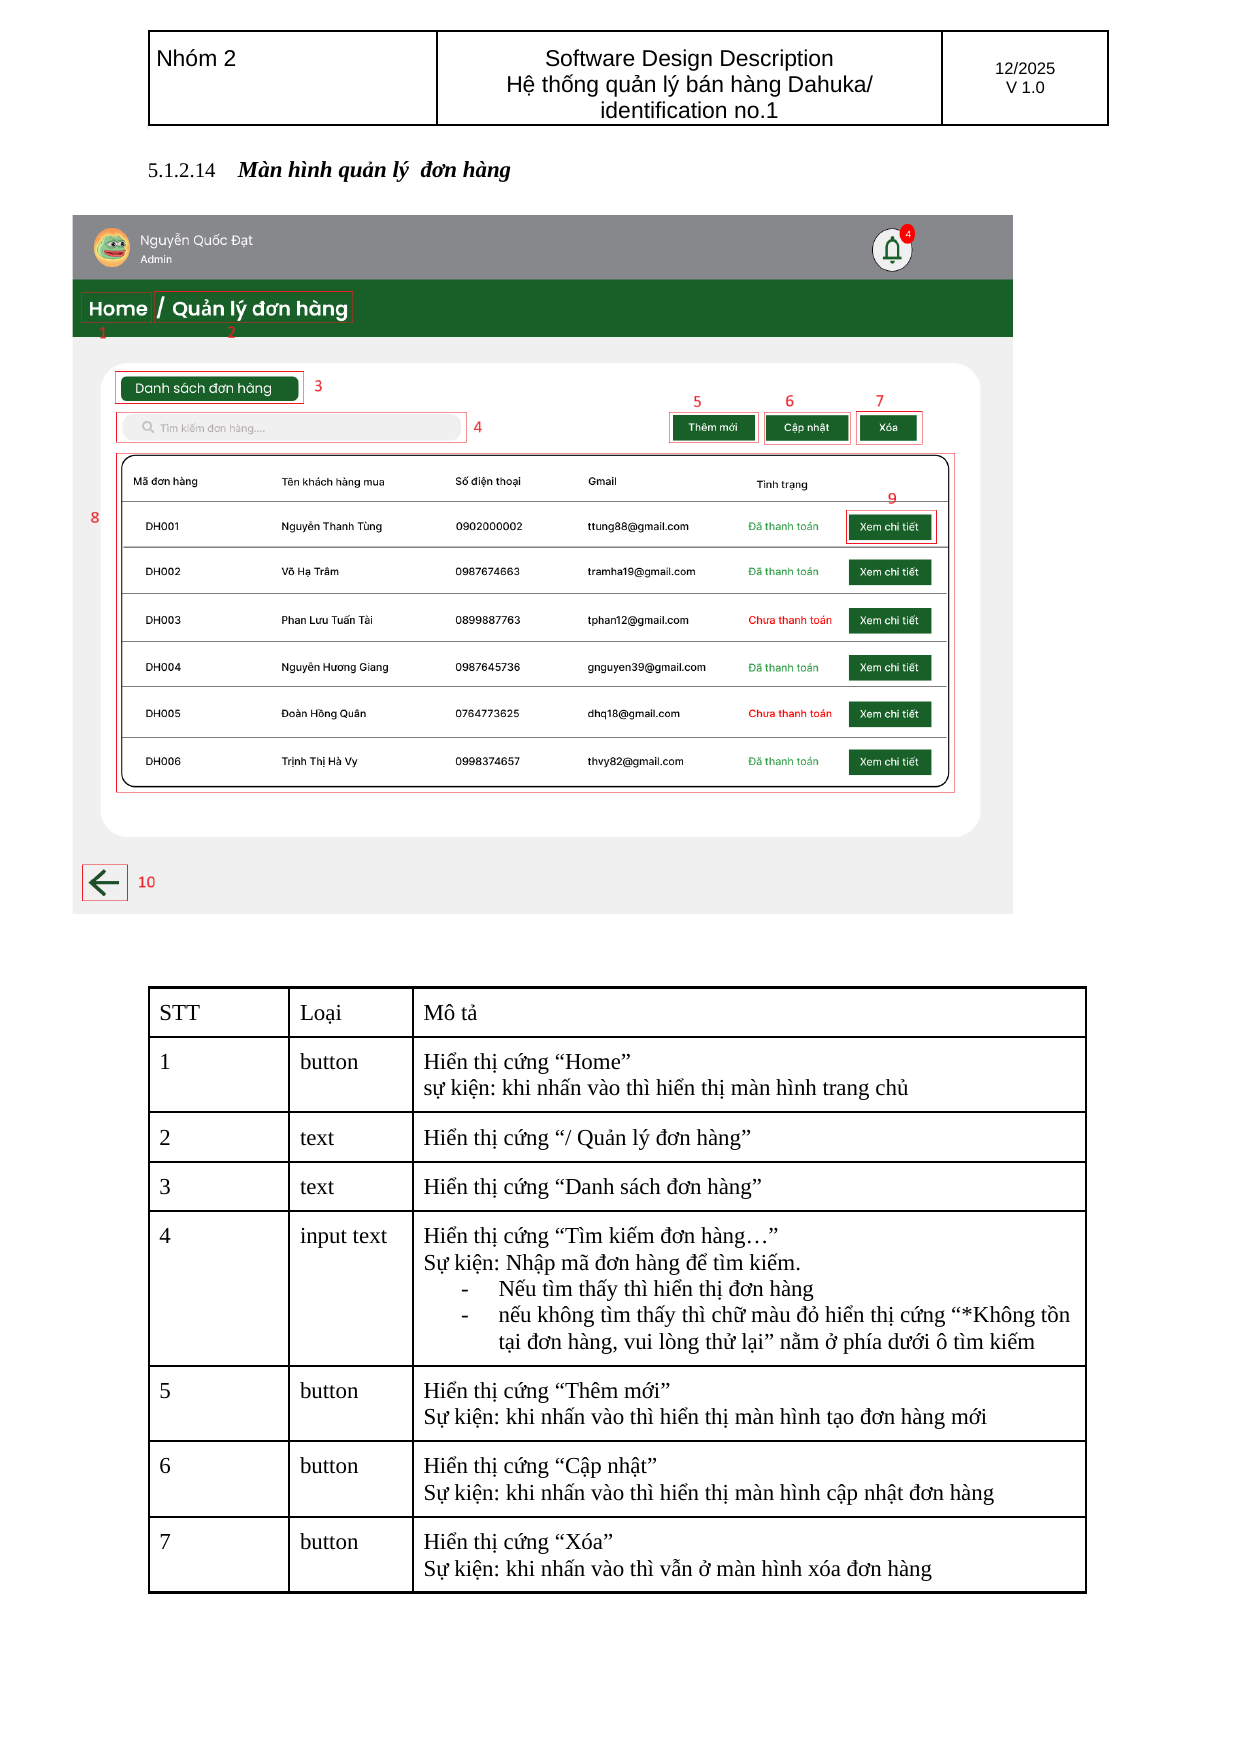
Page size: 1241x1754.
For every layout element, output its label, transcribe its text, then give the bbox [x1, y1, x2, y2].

subtitle Màn hình quản lý đơn hàng [148, 156, 1092, 182]
picture [72, 215, 1013, 914]
